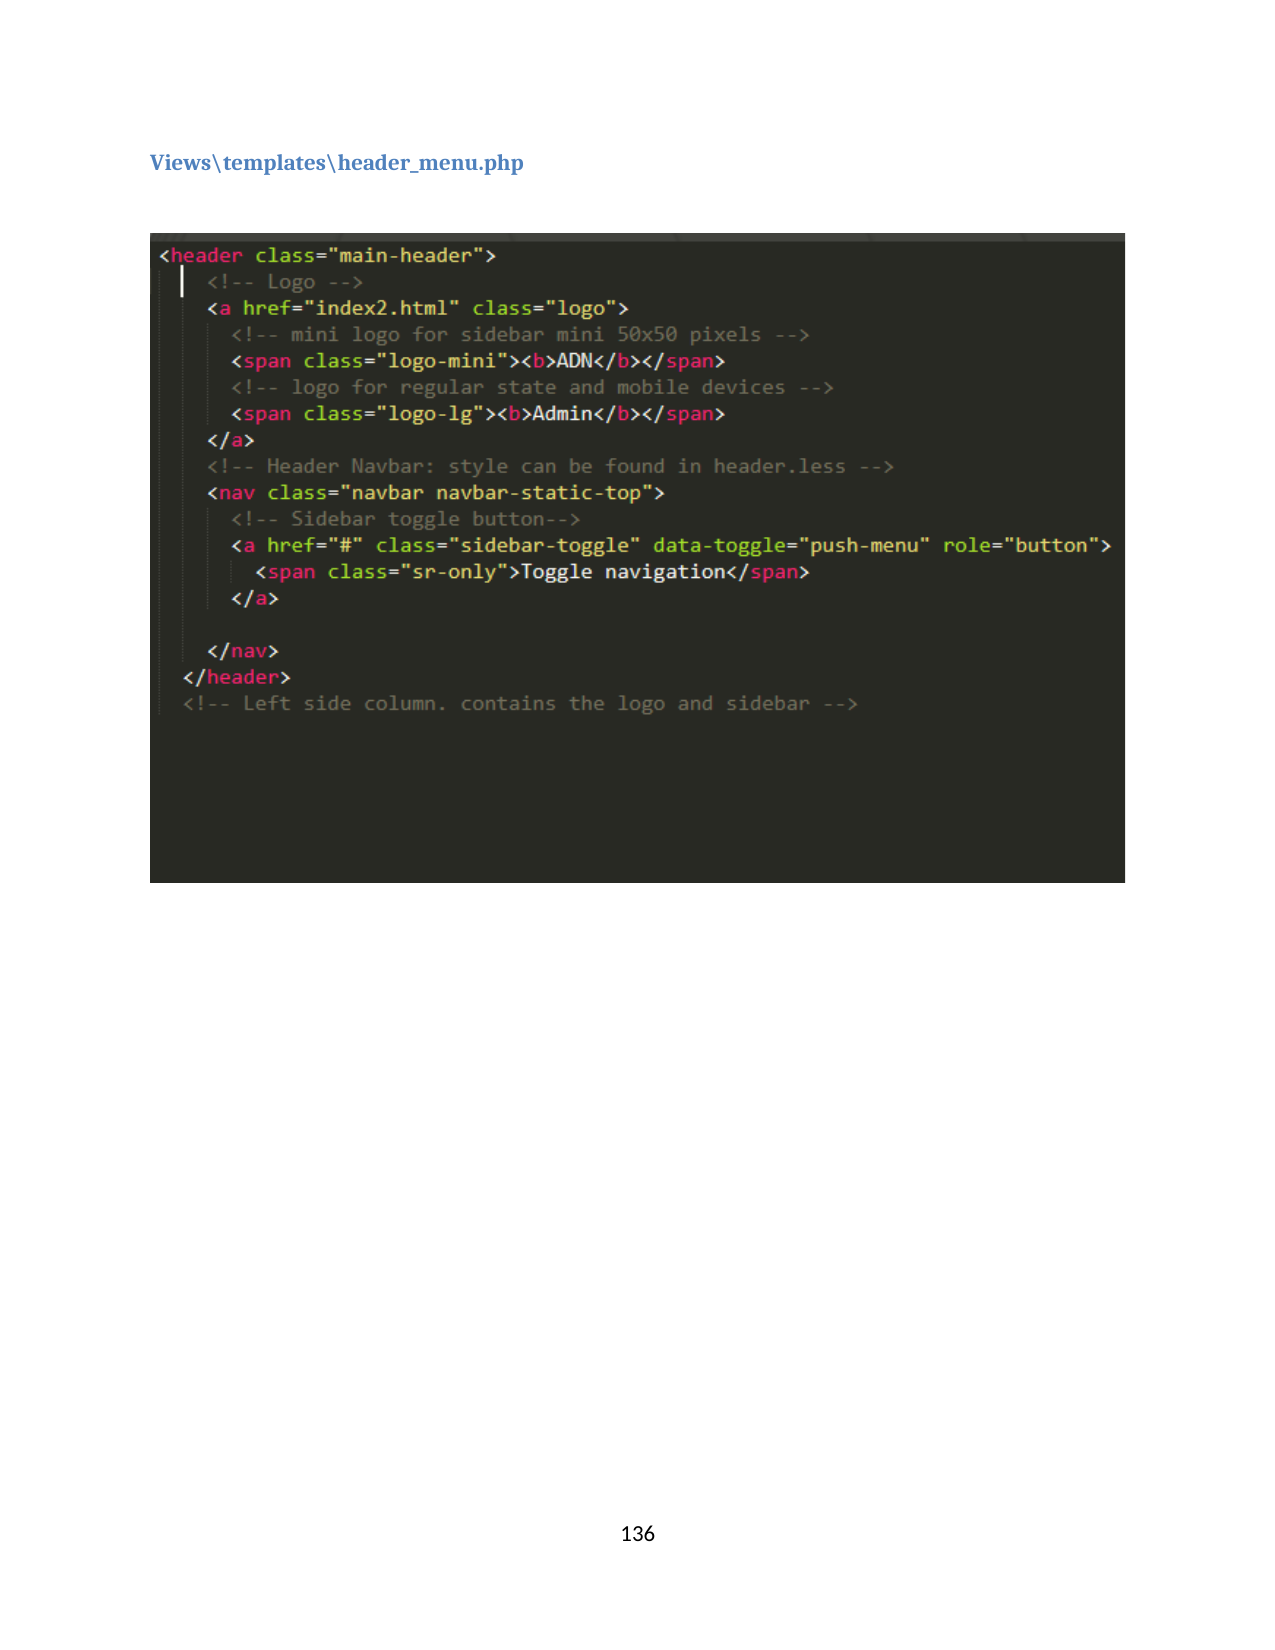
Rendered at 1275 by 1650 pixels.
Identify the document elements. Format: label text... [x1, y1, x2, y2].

subtitle Views\templates\header_menu.php [150, 150, 1125, 176]
picture [150, 233, 1125, 883]
